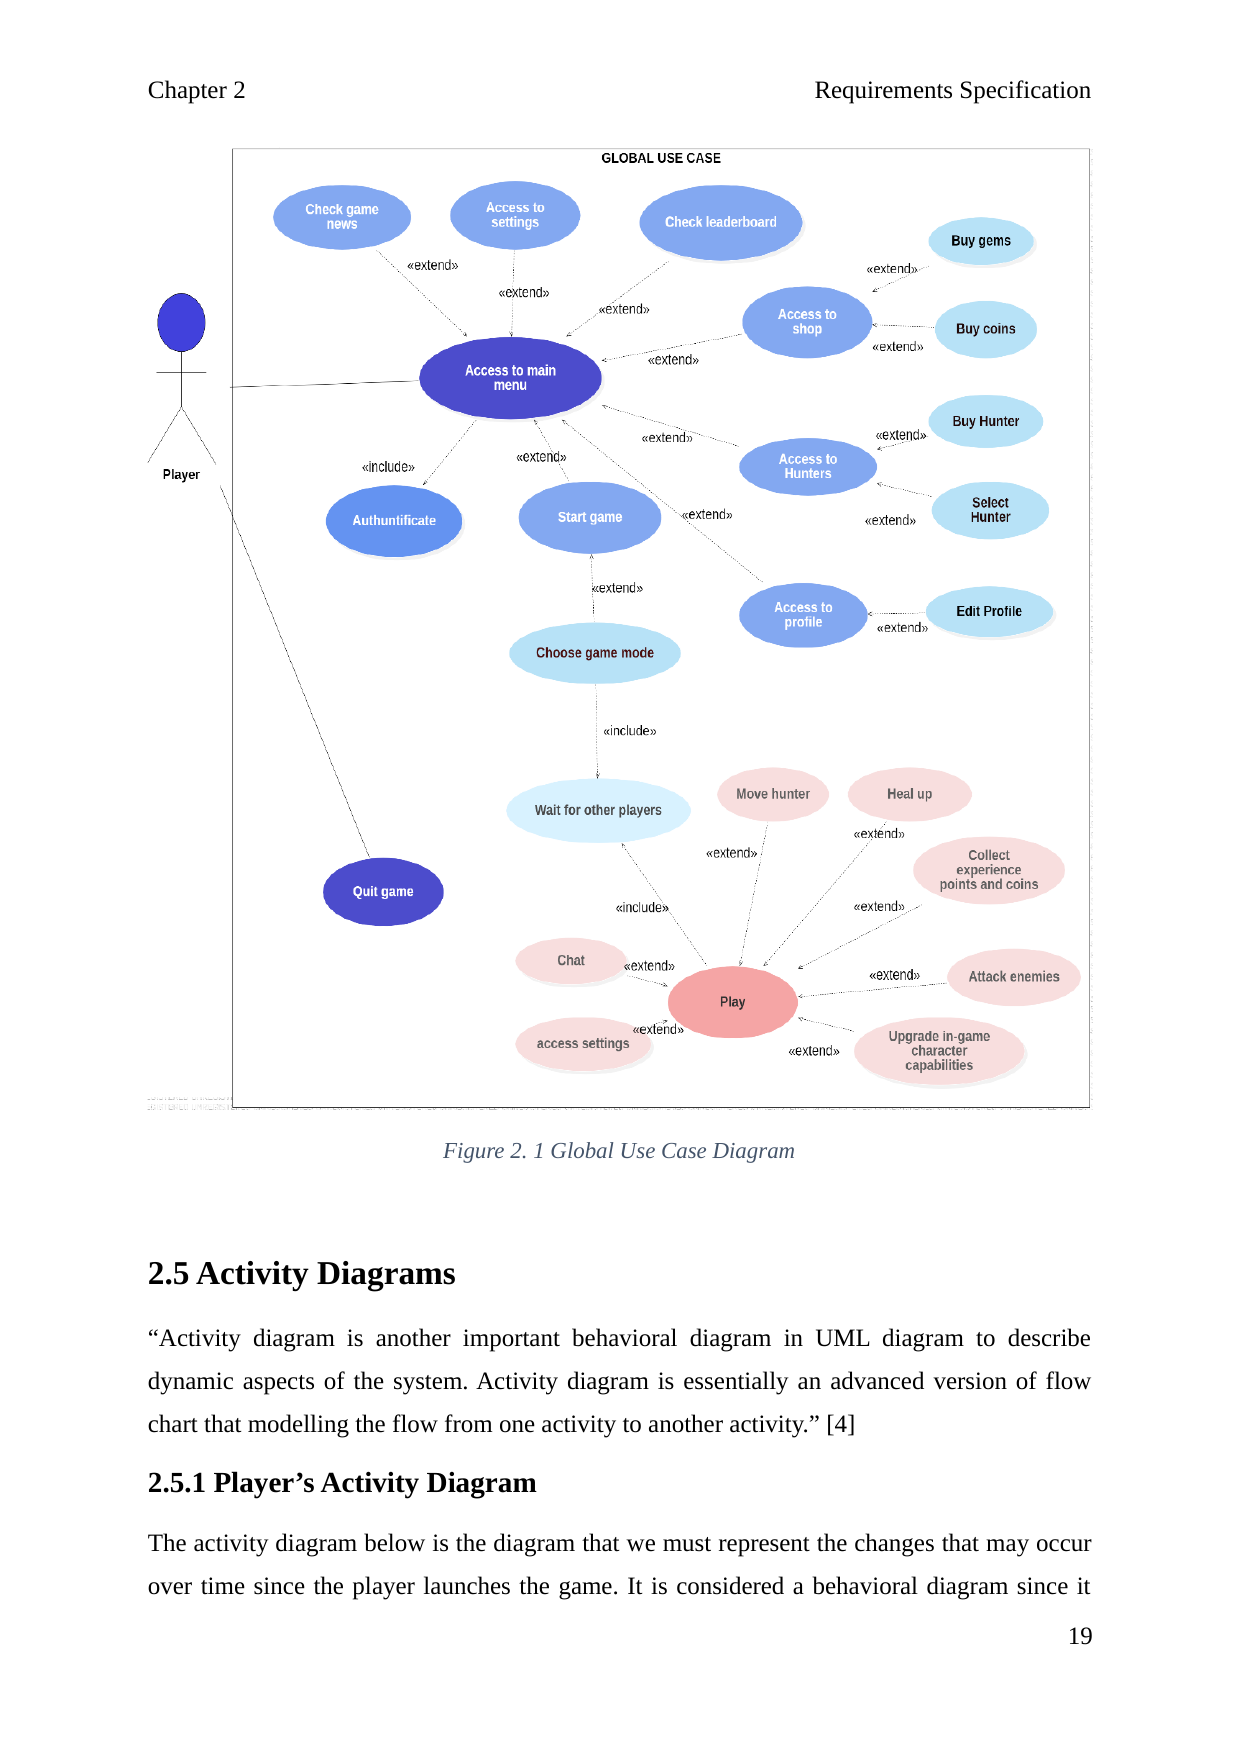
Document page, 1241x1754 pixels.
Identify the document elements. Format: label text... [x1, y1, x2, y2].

subtitle 2.5 Activity Diagrams [148, 1253, 1092, 1291]
text Figure 2. 1 Global Use Case Diagram [148, 1137, 1092, 1163]
text 2.5.1 Player’s Activity Diagram [148, 1465, 1092, 1498]
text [148, 1528, 1092, 1599]
text “Activity diagram is another important behavioral diagram in UML diagram to describe dynamic aspects of the system. Activity diagram is essentially an advanced version of flow chart that modelling the flow from one activity to another activity.” [4] [148, 1323, 1092, 1438]
picture [147, 147, 1093, 1111]
